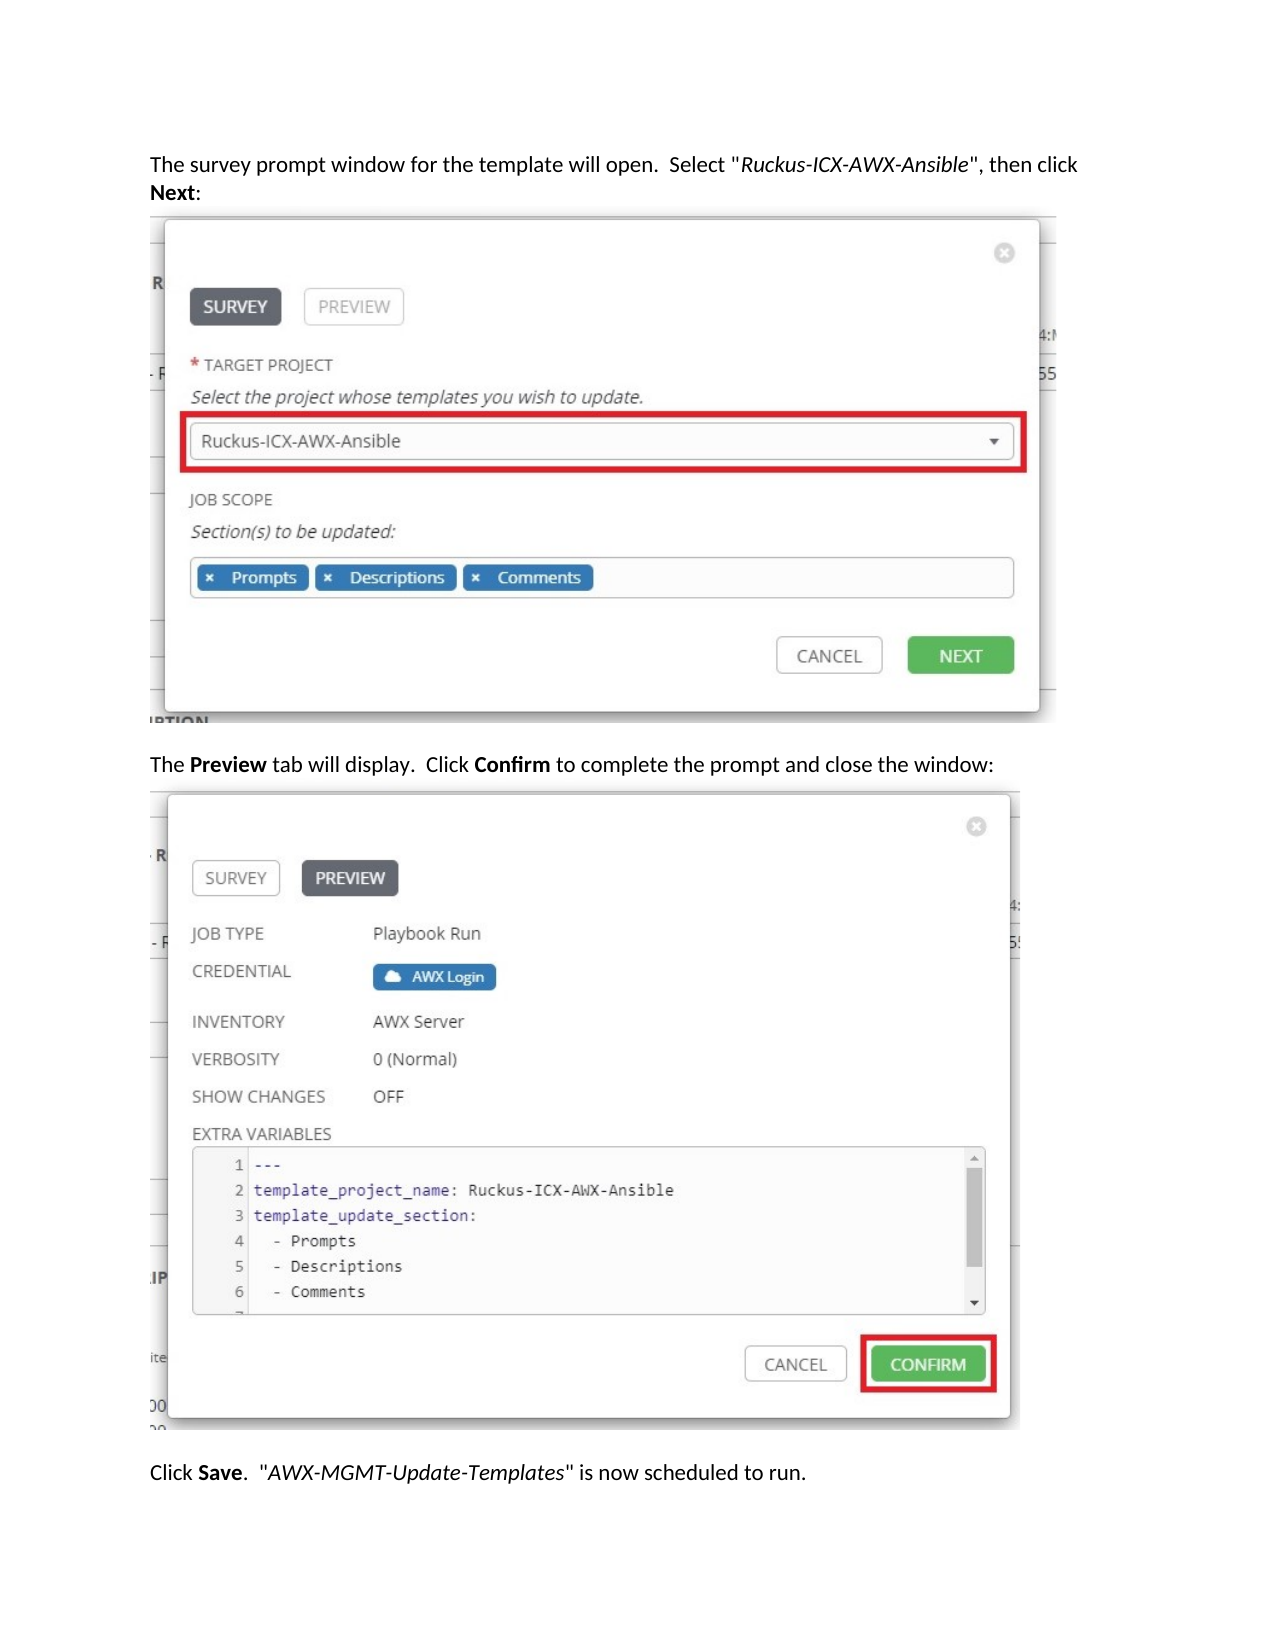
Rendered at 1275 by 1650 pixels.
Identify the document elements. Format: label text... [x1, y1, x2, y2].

picture [150, 778, 1021, 1430]
text The survey prompt window for the template will open. Select "Ruckus-ICX-AWX-Ansible", then click Next: [150, 150, 1125, 206]
picture [150, 206, 1057, 723]
text Click Save. "AWX-MGMT-Update-Templates" is now scheduled to run. [150, 1458, 1125, 1486]
text The Preview tab will display. Click Confirm to complete the prompt and close the window: [150, 750, 1125, 778]
